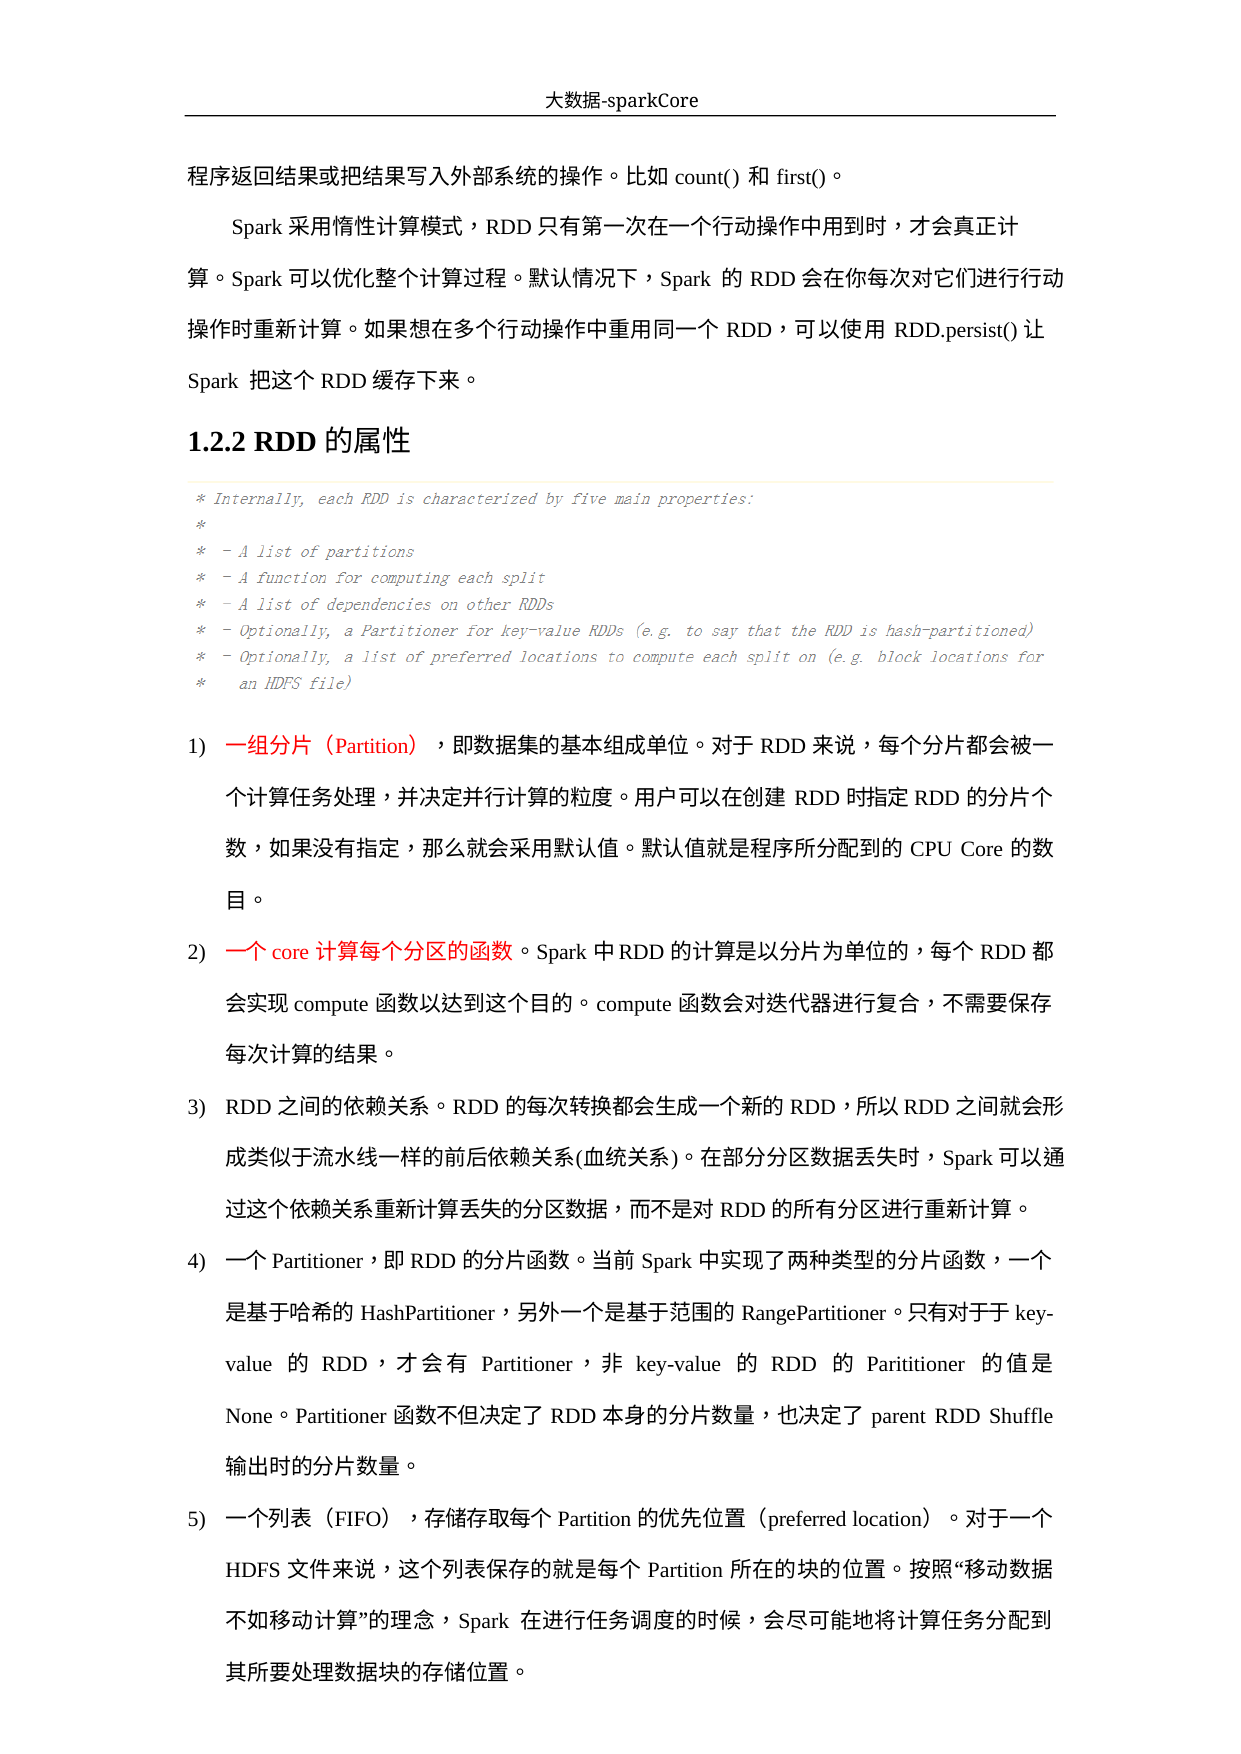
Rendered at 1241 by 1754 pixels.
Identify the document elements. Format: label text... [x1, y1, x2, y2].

list RDD 的属性 [187, 421, 1159, 460]
picture [187, 481, 1054, 690]
list 一个 core 计算每个分区的函数。Spark 中 RDD 的计算是以分片为单位的，每个 RDD 都会实现 compute 函数以达到这个目的。compute 函数会对迭代器进行复合，不需要保存每次计算的结果。 [187, 936, 1054, 1069]
text 程序返回结果或把结果写入外部系统的操作。比如 count() 和 first()。 [187, 161, 1159, 191]
list 一个 Partitioner，即 RDD 的分片函数。当前 Spark 中实现了两种类型的分片函数，一个是基于哈希的 HashPartitioner，另外一个是基于范围的 RangePartitioner。只有对于于 key- value 的 RDD，才会有 Partitioner，非 key-value 的 RDD 的 Parititioner 的值是 None。Partitioner 函数不但决定了 RDD 本身的分片数量，也决定了 parent RDD Shuffle 输出时的分片数量。 [187, 1245, 1054, 1481]
list RDD 之间的依赖关系。RDD 的每次转换都会生成一个新的 RDD，所以 RDD 之间就会形成类似于流水线一样的前后依赖关系(血统关系)。在部分分区数据丢失时，Spark 可以通过这个依赖关系重新计算丢失的分区数据，而不是对 RDD 的所有分区进行重新计算。 [187, 1091, 1065, 1224]
list 一组分片（Partition），即数据集的基本组成单位。对于 RDD 来说，每个分片都会被一个计算任务处理，并决定并行计算的粒度。用户可以在创建 RDD 时指定 RDD 的分片个数，如果没有指定，那么就会采用默认值。默认值就是程序所分配到的 CPU Core 的数目。 [187, 690, 1054, 915]
list 一个列表（FIFO），存储存取每个 Partition 的优先位置（preferred location）。对于一个HDFS 文件来说，这个列表保存的就是每个 Partition 所在的块的位置。按照“移动数据不如移动计算”的理念，Spark 在进行任务调度的时候，会尽可能地将计算任务分配到其所要处理数据块的存储位置。 [187, 1503, 1054, 1687]
text Spark 采用惰性计算模式，RDD 只有第一次在一个行动操作中用到时，才会真正计算。Spark 可以优化整个计算过程。默认情况下，Spark 的 RDD 会在你每次对它们进行行动操作时重新计算。如果想在多个行动操作中重用同一个 RDD，可以使用 RDD.persist() 让Spark 把这个 RDD 缓存下来。 [187, 211, 1065, 395]
